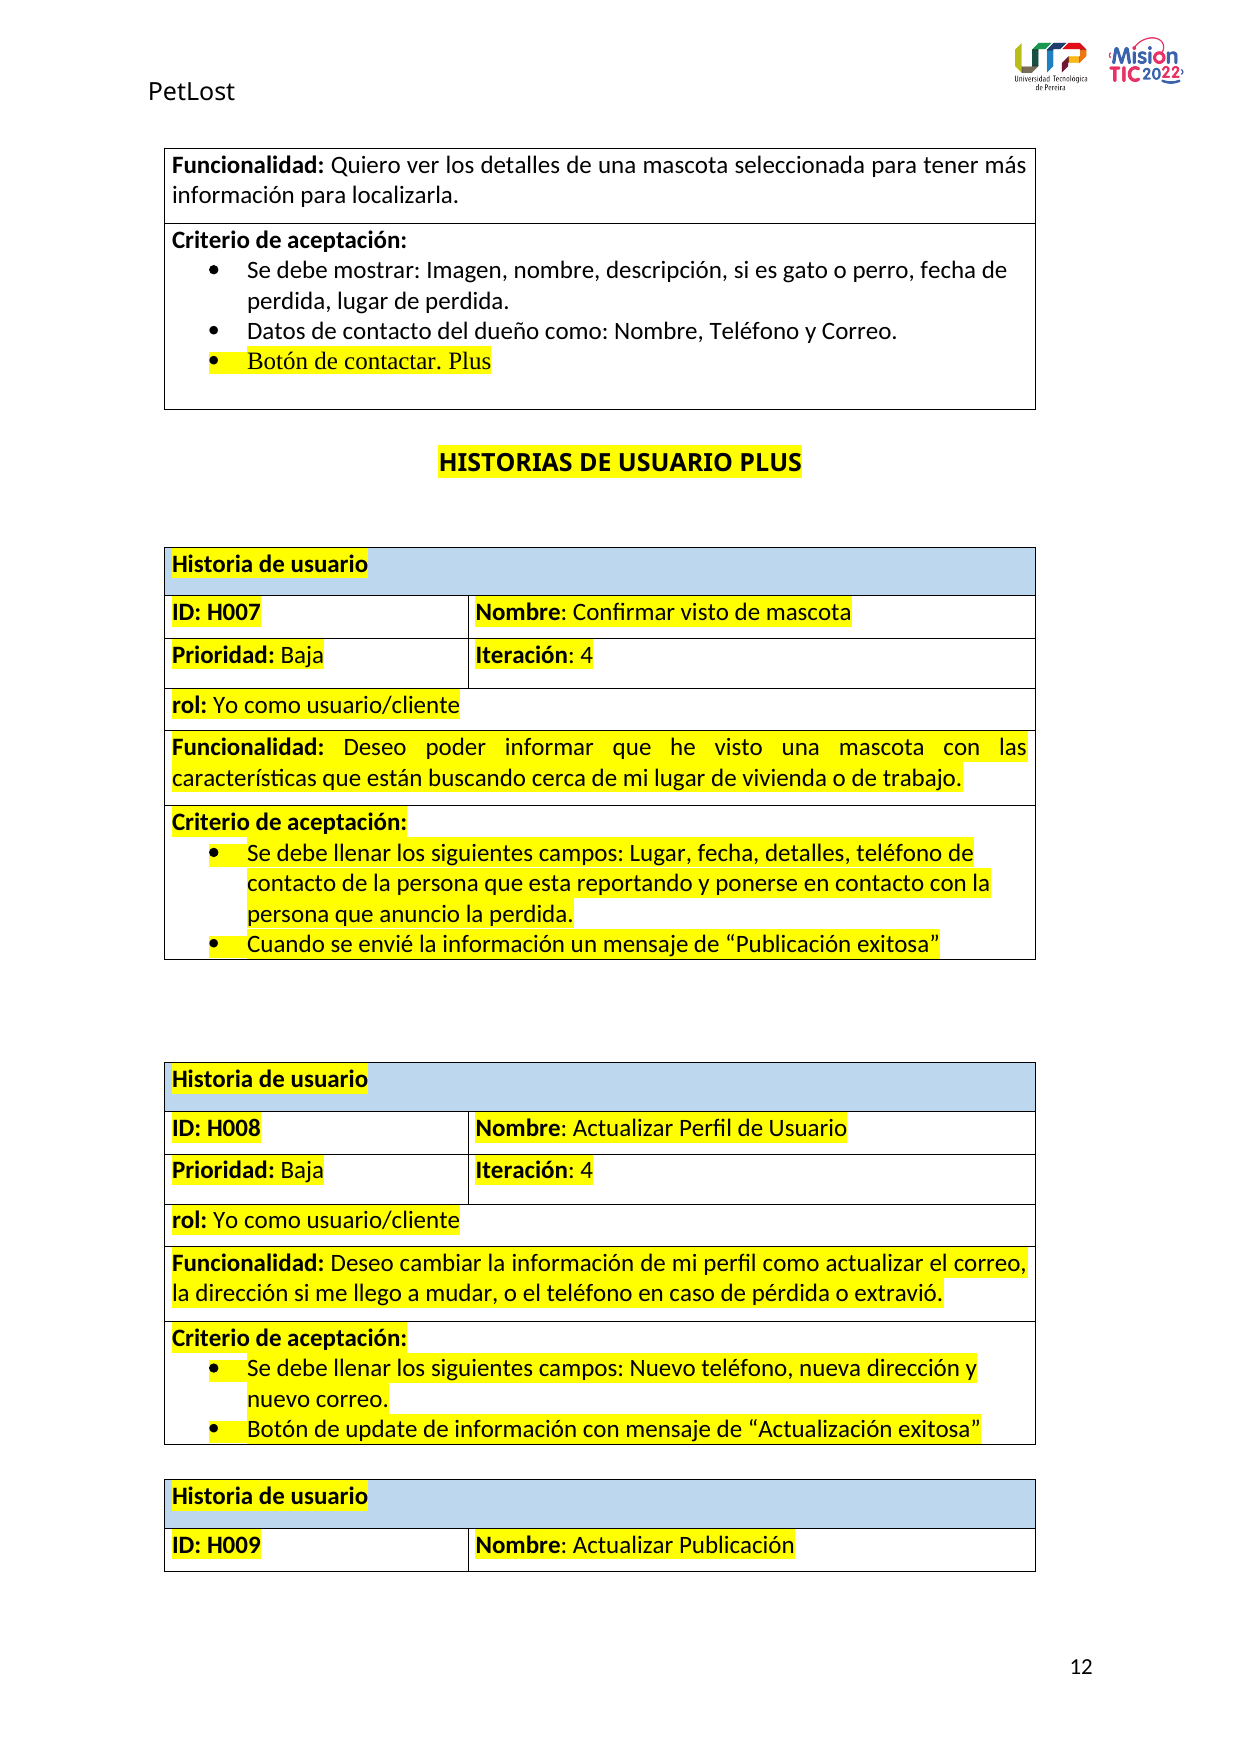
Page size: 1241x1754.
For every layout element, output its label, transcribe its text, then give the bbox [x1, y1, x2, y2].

table_cell Nombre: Actualizar Perfil de Usuario [469, 1112, 1035, 1153]
table_cell Nombre: Actualizar Publicación [469, 1529, 1035, 1571]
table_cell rol: Yo como usuario/cliente [165, 689, 1035, 730]
table_cell ID: H007 [165, 596, 468, 638]
table_cell Criterio de aceptación: Se debe mostrar: Imagen, nombre, descripción, si es gato o perro, fecha de perdida, lugar de perdida. Datos de contacto del dueño como: Nombre, Teléfono y Correo. Botón de contactar. Plus [165, 224, 1035, 409]
table_cell Prioridad: Baja [165, 639, 468, 688]
table_header Historia de usuario [165, 1063, 1035, 1111]
table_cell Iteración: 4 [469, 1155, 1035, 1203]
picture [1108, 37, 1184, 84]
table_cell Funcionalidad: Quiero ver los detalles de una mascota seleccionada para tener más información para localizarla. [165, 149, 1035, 223]
text HISTORIAS DE USUARIO PLUS [148, 444, 1092, 478]
table_cell Prioridad: Baja [165, 1155, 468, 1203]
table_cell ID: H009 [165, 1529, 468, 1571]
table_header Historia de usuario [165, 548, 1035, 595]
table_cell Criterio de aceptación: Se debe llenar los siguientes campos: Nuevo teléfono, nueva dirección y nuevo correo. Botón de update de información con mensaje de “Actualización exitosa” [389, 1322, 1035, 1444]
table_cell Funcionalidad: Deseo cambiar la información de mi perfil como actualizar el correo, la dirección si me llego a mudar, o el teléfono en caso de pérdida o extravió. [165, 1247, 1035, 1321]
table_cell ID: H008 [165, 1112, 468, 1153]
table_header Historia de usuario [165, 1480, 1035, 1528]
table_cell rol: Yo como usuario/cliente [165, 1205, 1035, 1246]
table_cell Iteración: 4 [469, 639, 1035, 688]
table_cell Funcionalidad: Deseo poder informar que he visto una mascota con las características que están buscando cerca de mi lugar de vivienda o de trabajo. [165, 731, 1035, 805]
table_cell Criterio de aceptación: Se debe llenar los siguientes campos: Lugar, fecha, detalles, teléfono de contacto de la persona que esta reportando y ponerse en contacto con la persona que anuncio la perdida. Cuando se envié la información un mensaje de “Publicación exitosa” [165, 806, 1035, 959]
table_cell Nombre: Confirmar visto de mascota [469, 596, 1035, 638]
picture [1013, 42, 1089, 91]
